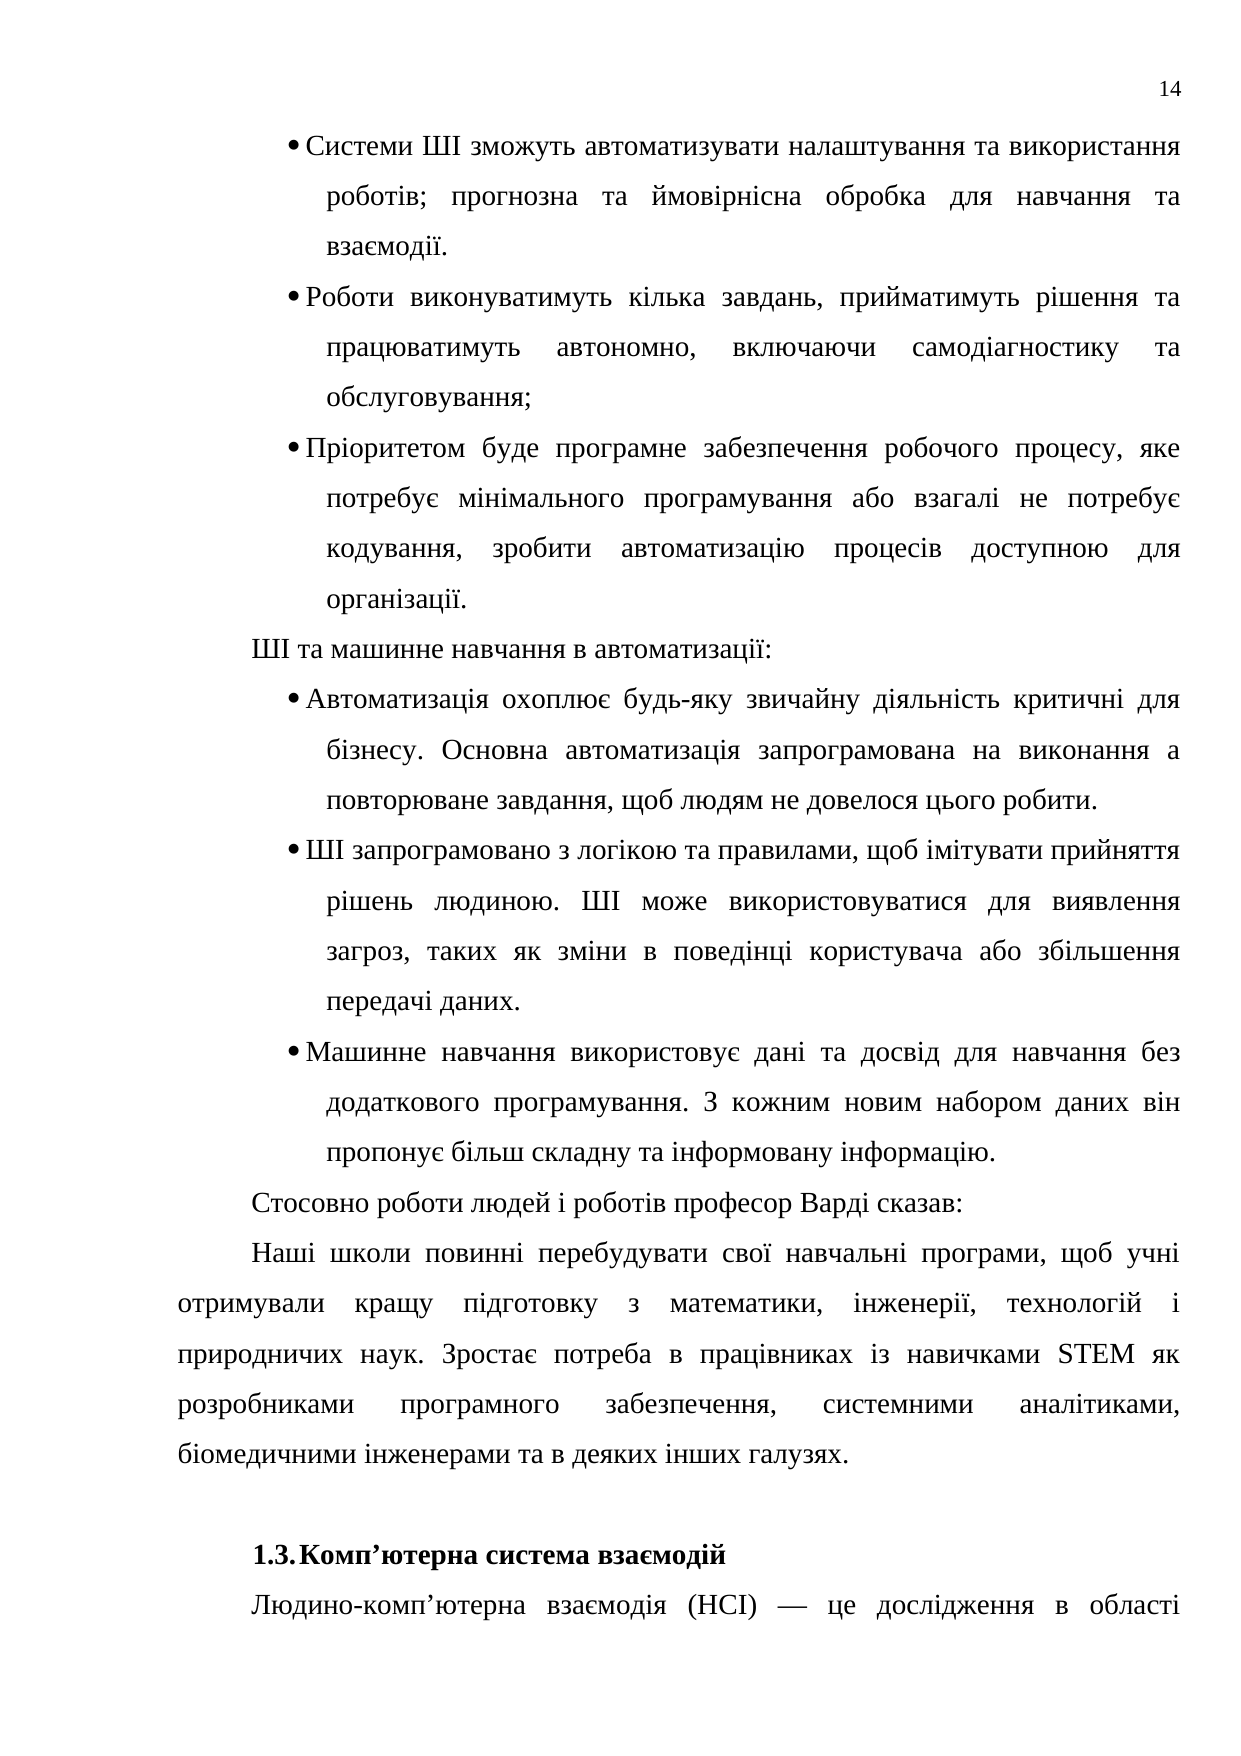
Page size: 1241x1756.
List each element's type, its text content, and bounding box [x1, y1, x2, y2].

text Стосовно роботи людей і роботів професор Варді сказав: [177, 1185, 1181, 1218]
list Автоматизація охоплює будь-яку звичайну діяльність критичні для бізнесу. Основна автоматизація запрограмована на виконання a повторюване завдання, щоб людям не довелося цього робити. [288, 681, 1181, 816]
text Наші школи повинні перебудувати свої навчальні програми, щоб учні отримували кращу підготовку з математики, інженерії, технологій і природничих наук. Зростає потреба в працівниках із навичками STEM як розробниками програмного забезпечення, системними аналітиками, біомедичними інженерами та в деяких інших галузях. [177, 1235, 1181, 1470]
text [177, 1587, 1181, 1621]
list Машинне навчання використовує дані та досвід для навчання без додаткового програмування. З кожним новим набором даних він пропонує більш складну та інформовану інформацію. [288, 1034, 1181, 1168]
list Пріоритетом буде програмне забезпечення робочого процесу, яке потребує мінімального програмування або взагалі не потребує кодування, зробити автоматизацію процесів доступною для організації. [288, 430, 1181, 614]
list Комп’ютерна система взаємодій [252, 1537, 1181, 1571]
list ШІ запрограмовано з логікою та правилами, щоб імітувати прийняття рішень людиною. ШІ може використовуватися для виявлення загроз, таких як зміни в поведінці користувача або збільшення передачі даних. [288, 832, 1181, 1017]
list Системи ШІ зможуть автоматизувати налаштування та використання роботів; прогнозна та ймовірнісна обробка для навчання та взаємодії. [288, 128, 1181, 262]
list Роботи виконуватимуть кілька завдань, прийматимуть рішення та працюватимуть автономно, включаючи самодіагностику та обслуговування; [288, 279, 1181, 413]
text ШІ та машинне навчання в автоматизації: [177, 631, 1181, 665]
